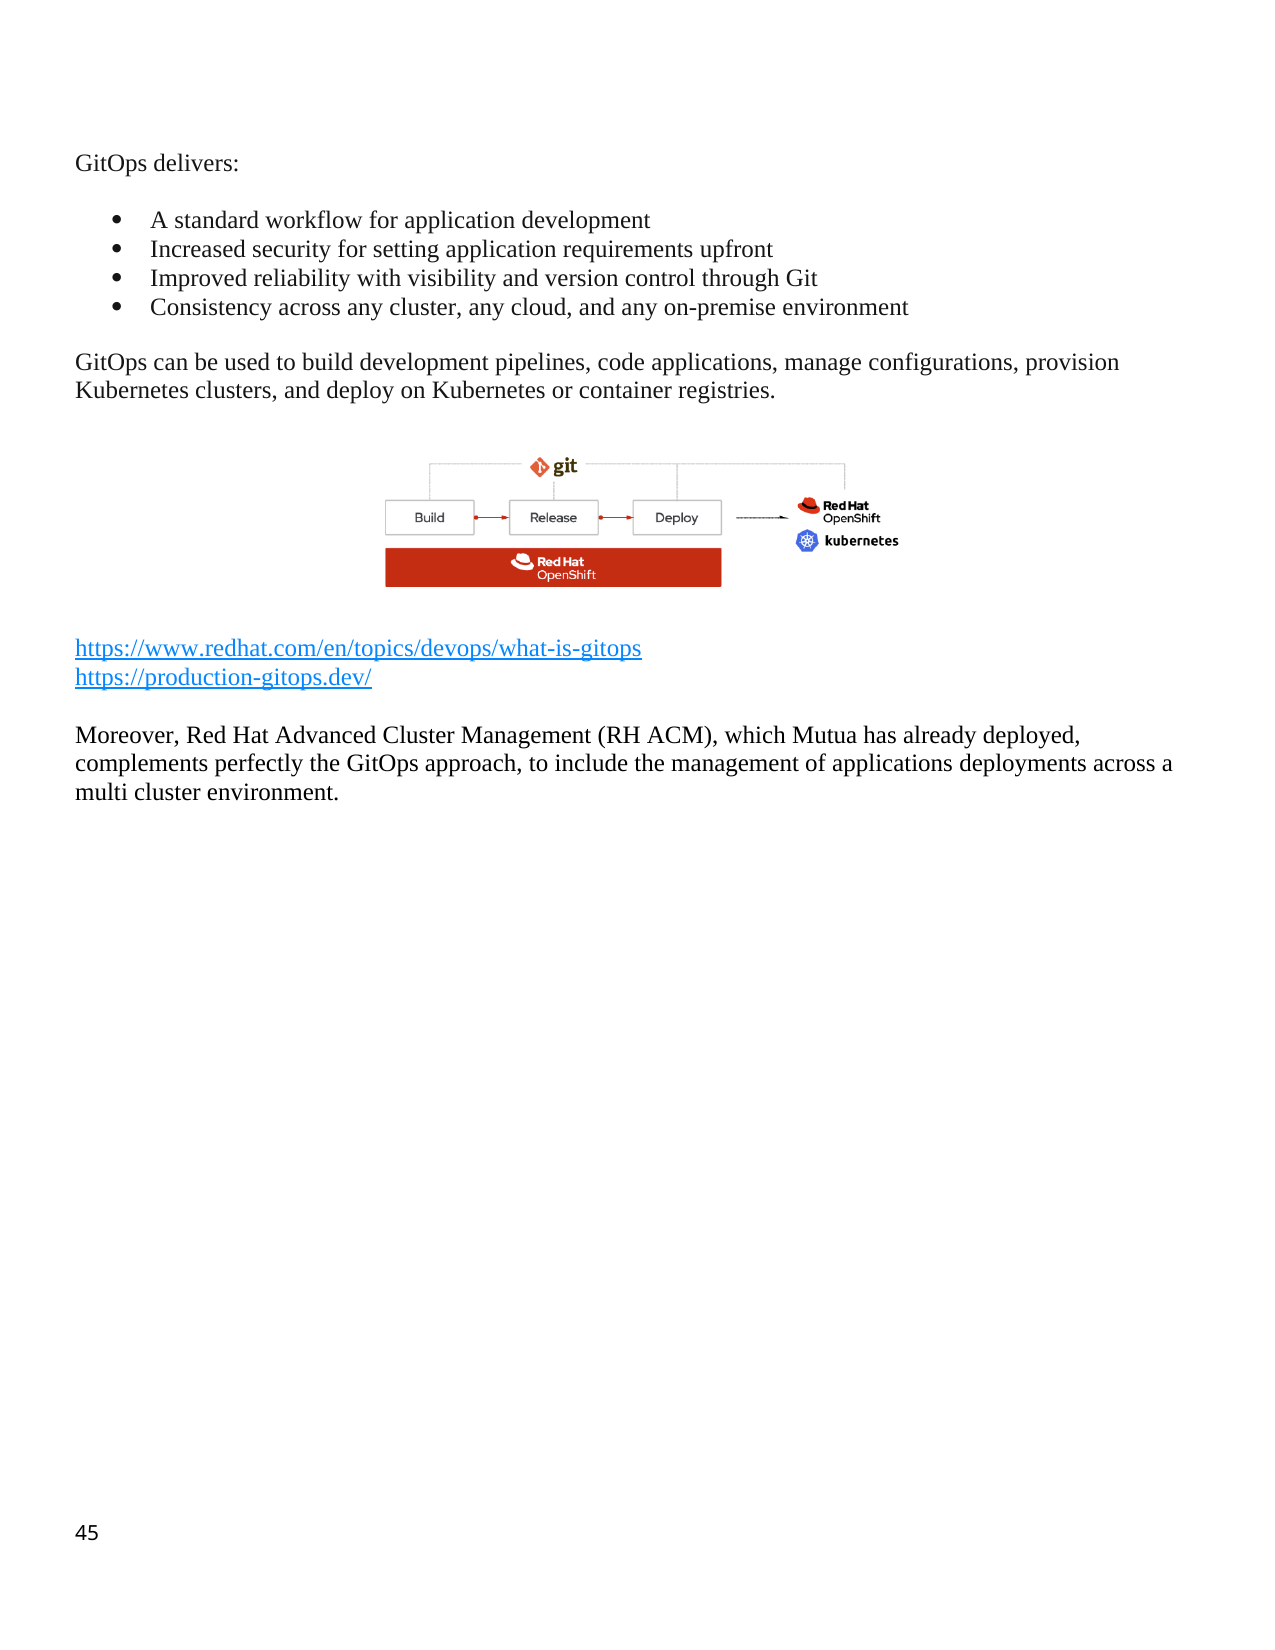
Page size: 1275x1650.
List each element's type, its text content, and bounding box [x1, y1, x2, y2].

text https://www.redhat.com/en/topics/devops/what-is-gitops [75, 633, 1200, 662]
text Moreover, Red Hat Advanced Cluster Management (RH ACM), which Mutua has already deployed, complements perfectly the GitOps approach, to include the management of applications deployments across a multi cluster environment. [75, 720, 1200, 806]
text GitOps can be used to build development pipelines, code applications, manage configurations, provision Kubernetes clusters, and deploy on Kubernetes or container registries. [75, 347, 1200, 404]
picture [368, 432, 907, 605]
list Consistency across any cluster, any cloud, and any on-premise environment [112, 292, 1200, 320]
list Improved reliability with visibility and version control through Git [112, 263, 1200, 292]
text GitOps delivers: [75, 148, 1200, 177]
list A standard workflow for application development [112, 205, 1200, 234]
text https://production-gitops.dev/ [75, 662, 1200, 691]
list Increased security for setting application requirements upfront [112, 234, 1200, 263]
